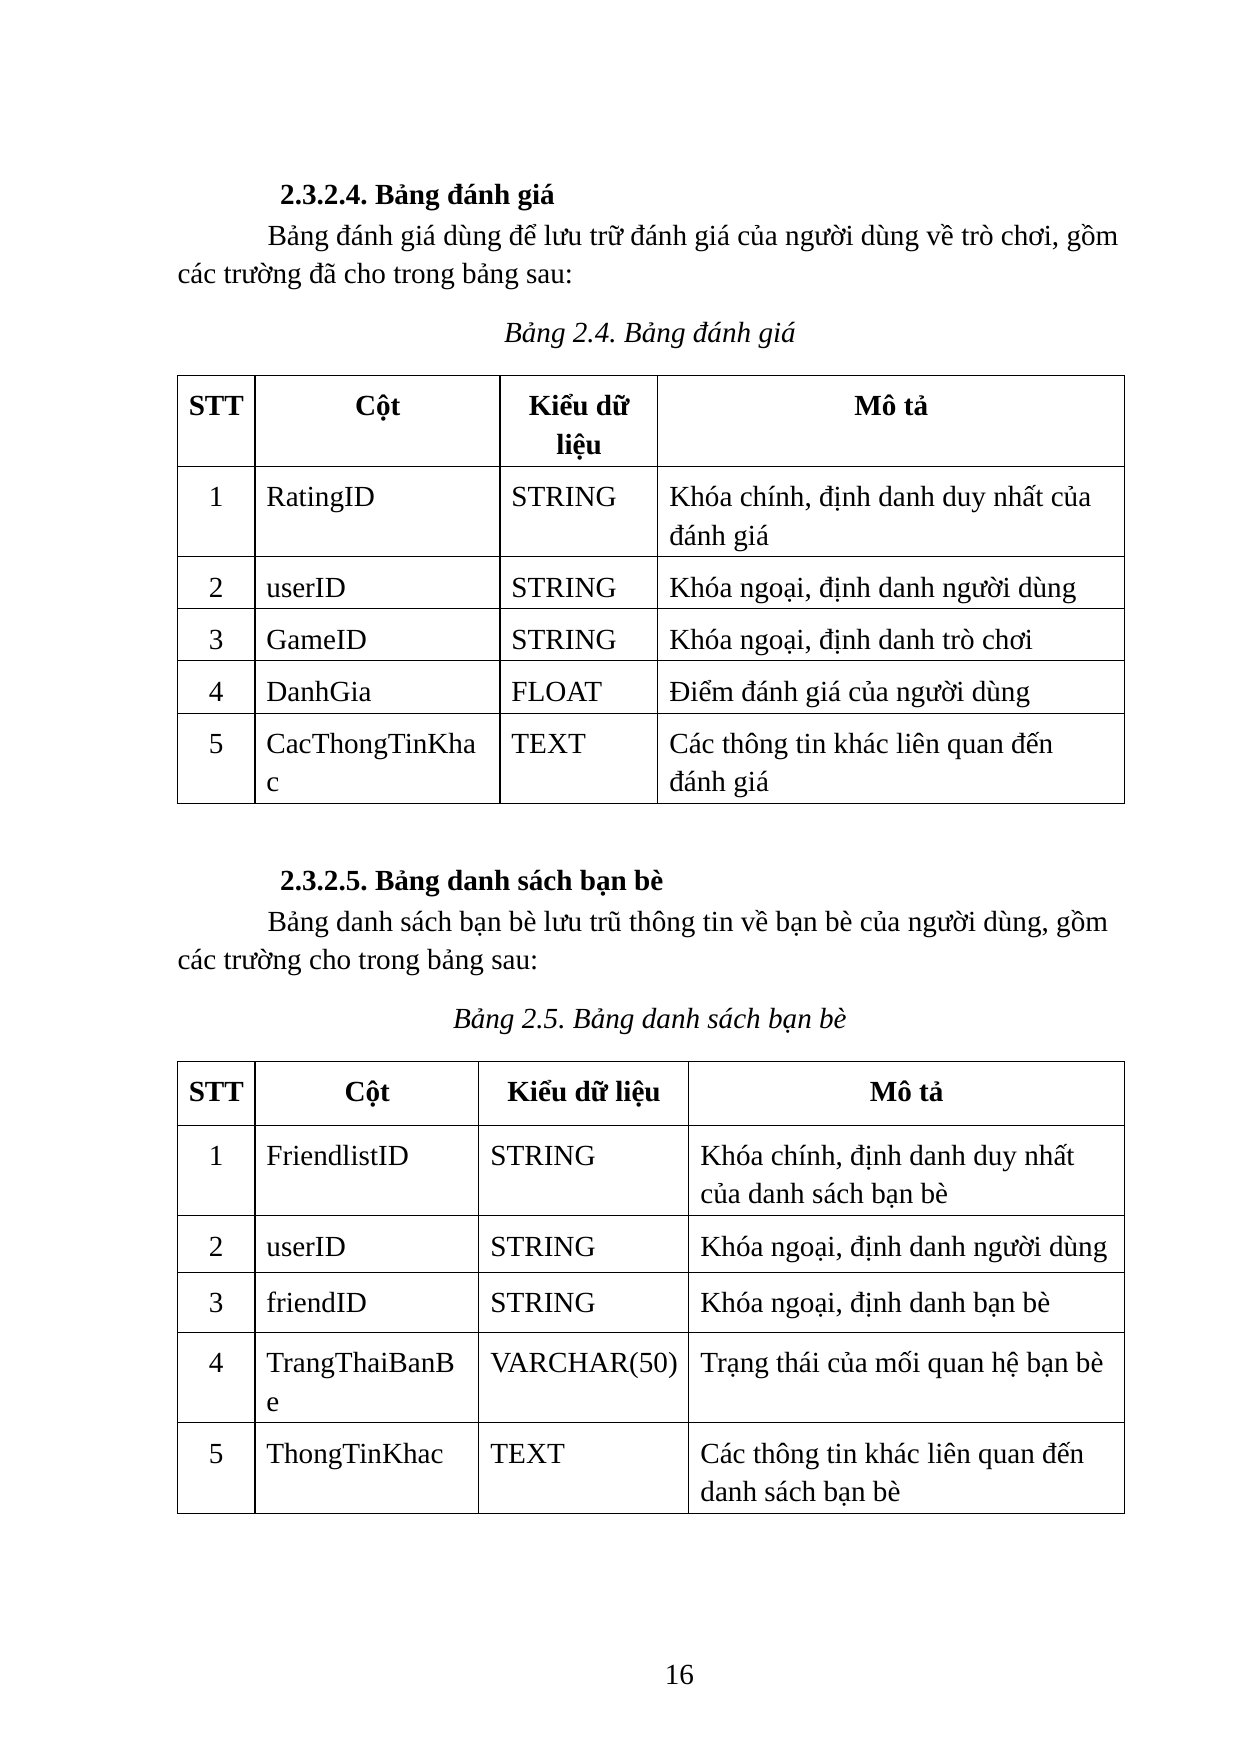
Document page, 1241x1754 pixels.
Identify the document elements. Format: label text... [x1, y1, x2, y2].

table_cell Điểm đánh giá của người dùng [658, 661, 1124, 712]
table_cell 3 [178, 1273, 254, 1332]
table_cell STRING [479, 1273, 688, 1332]
text Bảng 2.5. Bảng danh sách bạn bè [177, 1002, 1122, 1035]
table_cell userID [256, 557, 499, 608]
table_header Cột [256, 376, 499, 466]
table_cell 1 [178, 467, 254, 556]
table_cell STRING [501, 467, 657, 556]
table_cell 2 [178, 1216, 254, 1272]
table_cell 2 [178, 557, 254, 608]
table_header Mô tả [689, 1062, 1124, 1124]
table_cell userID [256, 1216, 478, 1272]
table_cell VARCHAR(50) [479, 1333, 688, 1422]
table_cell 1 [178, 1126, 254, 1215]
table_cell Khóa ngoại, định danh người dùng [658, 557, 1124, 608]
table_cell Khóa ngoại, định danh người dùng [689, 1216, 1124, 1272]
table_cell GameID [256, 609, 499, 660]
table_cell TEXT [501, 714, 657, 803]
table_cell STRING [479, 1126, 688, 1215]
table_cell FriendlistID [256, 1126, 478, 1215]
table_cell Khóa chính, định danh duy nhất của đánh giá [658, 467, 1124, 556]
table_cell 4 [178, 1333, 254, 1422]
table_cell friendID [256, 1273, 478, 1332]
table_cell RatingID [256, 467, 499, 556]
table_cell Khóa chính, định danh duy nhất của danh sách bạn bè [689, 1126, 1124, 1215]
text Bảng 2.4. Bảng đánh giá [177, 316, 1122, 349]
table_cell STRING [501, 557, 657, 608]
table_cell Khóa ngoại, định danh trò chơi [658, 609, 1124, 660]
table_cell DanhGia [256, 661, 499, 712]
table_cell TEXT [479, 1423, 688, 1513]
text Bảng danh sách bạn bè lưu trũ thông tin về bạn bè của người dùng, gồm các trường cho trong bảng sau: [177, 904, 1122, 976]
subtitle 2.3.2.4. Bảng đánh giá [177, 177, 1122, 211]
table_cell 5 [178, 714, 254, 803]
text Bảng đánh giá dùng để lưu trữ đánh giá của người dùng về trò chơi, gồm các trường đã cho trong bảng sau: [177, 218, 1122, 290]
table_cell CacThongTinKhac [256, 714, 499, 803]
table_cell 3 [178, 609, 254, 660]
table_header Mô tả [658, 376, 1124, 466]
table_cell 4 [178, 661, 254, 712]
table_header STT [178, 1062, 254, 1124]
table_header Kiểu dữ liệu [501, 376, 657, 466]
table_cell Các thông tin khác liên quan đến đánh giá [658, 714, 1124, 803]
table_cell 5 [178, 1423, 254, 1513]
table_cell Các thông tin khác liên quan đến danh sách bạn bè [689, 1423, 1124, 1513]
table_cell FLOAT [501, 661, 657, 712]
table_cell Trạng thái của mối quan hệ bạn bè [689, 1333, 1124, 1422]
table_header STT [178, 376, 254, 466]
table_cell STRING [501, 609, 657, 660]
subtitle 2.3.2.5. Bảng danh sách bạn bè [177, 863, 1122, 897]
table_cell STRING [479, 1216, 688, 1272]
table_header Cột [256, 1062, 478, 1124]
table_cell TrangThaiBanBe [256, 1333, 478, 1422]
table_cell Khóa ngoại, định danh bạn bè [689, 1273, 1124, 1332]
table_cell ThongTinKhac [256, 1423, 478, 1513]
table_header Kiểu dữ liệu [479, 1062, 688, 1124]
